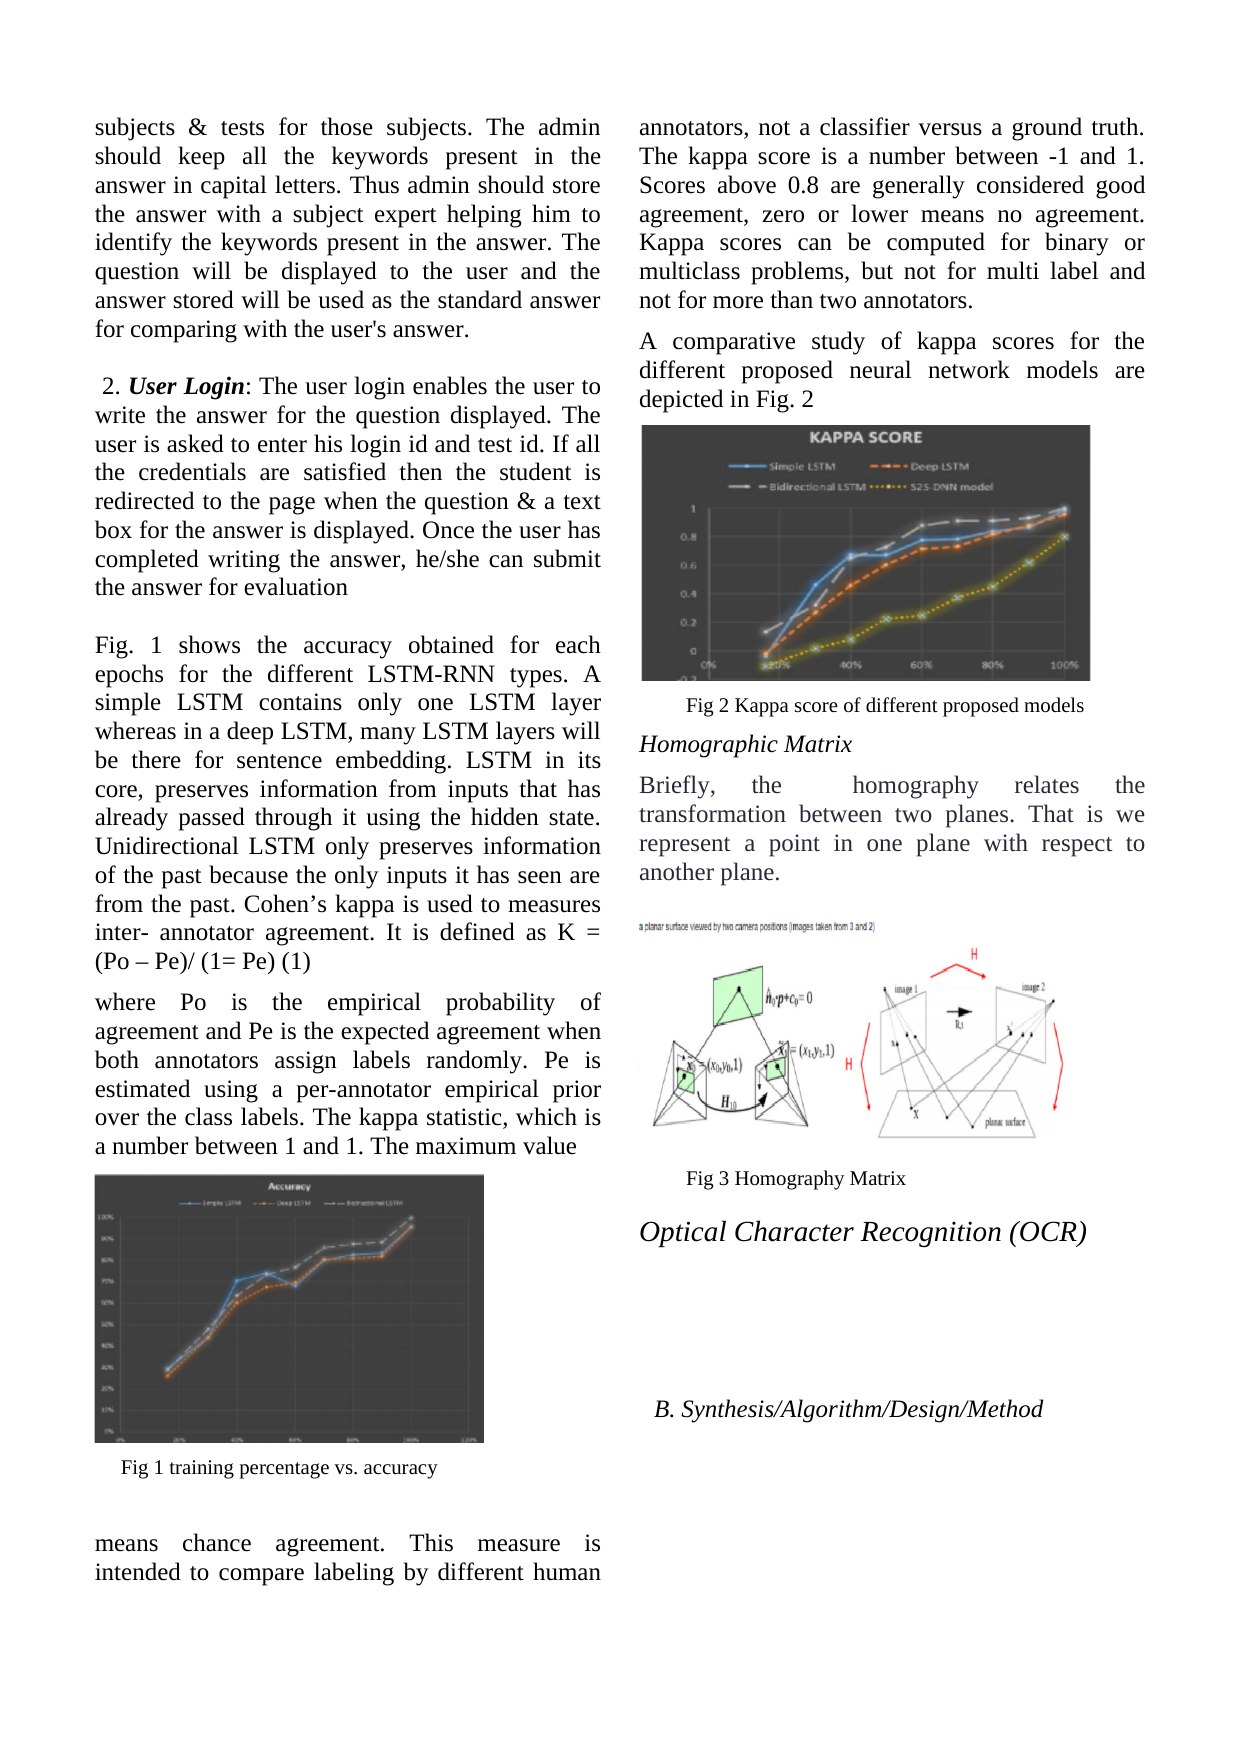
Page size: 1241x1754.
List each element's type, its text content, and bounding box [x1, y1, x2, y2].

picture [638, 922, 1068, 1154]
text Homographic Matrix [639, 729, 1146, 758]
text Fig 2 Kappa score of different proposed models [639, 693, 1146, 717]
text Fig. 1 shows the accuracy obtained for each epochs for the different LSTM-RNN types. A simple LSTM contains only one LSTM layer whereas in a deep LSTM, many LSTM layers will be there for sentence embedding. LSTM in its core, preserves information from inputs that has already passed through it using the hidden state. Unidirectional LSTM only preserves information of the past because the only inputs it has seen are from the past. Cohen’s kappa is used to measures inter- annotator agreement. It is defined as K = (Po – Pe)/ (1= Pe) (1) [94, 630, 601, 975]
text where Po is the empirical probability of agreement and Pe is the expected agreement when both annotators assign labels randomly. Pe is estimated using a per-annotator empirical prior over the class labels. The kappa statistic, which is a number between 1 and 1. The maximum value [94, 987, 601, 1160]
text Fig 3 Homography Matrix [639, 1166, 1146, 1190]
picture [638, 425, 1093, 681]
text Fig 1 training percentage vs. accuracy [94, 1455, 601, 1479]
text means chance agreement. This measure is intended to compare labeling by different human annotators, not a classifier versus a ground truth. The kappa score is a number between -1 and 1. Scores above 0.8 are generally considered good agreement, zero or lower means no agreement. Kappa scores can be computed for binary or multiclass problems, but not for multi label and not for more than two annotators. [639, 112, 1146, 314]
picture [94, 1172, 484, 1443]
text Optical Character Recognition (OCR) [639, 1214, 1146, 1248]
text A comparative study of kappa scores for the different proposed neural network models are depicted in Fig. 2 [639, 326, 1146, 412]
subtitle Synthesis/Algorithm/Design/Method [654, 1394, 1146, 1423]
text Briefly, the homography relates the transformation between two planes. That is we represent a point in one plane with respect to another plane. [639, 771, 1146, 886]
text means chance agreement. This measure is intended to compare labeling by different human annotators, not a classifier versus a ground truth. The kappa score is a number between -1 and 1. Scores above 0.8 are generally considered good agreement, zero or lower means no agreement. Kappa scores can be computed for binary or multiclass problems, but not for multi label and not for more than two annotators. [94, 1528, 601, 1585]
text 2. User Login: The user login enables the user to write the answer for the question displayed. The user is asked to enter his login id and test id. If all the credentials are satisfied then the student is redirected to the page when the question & a text box for the answer is displayed. Once the user has completed writing the answer, he/she can submit the answer for evaluation [94, 371, 601, 601]
